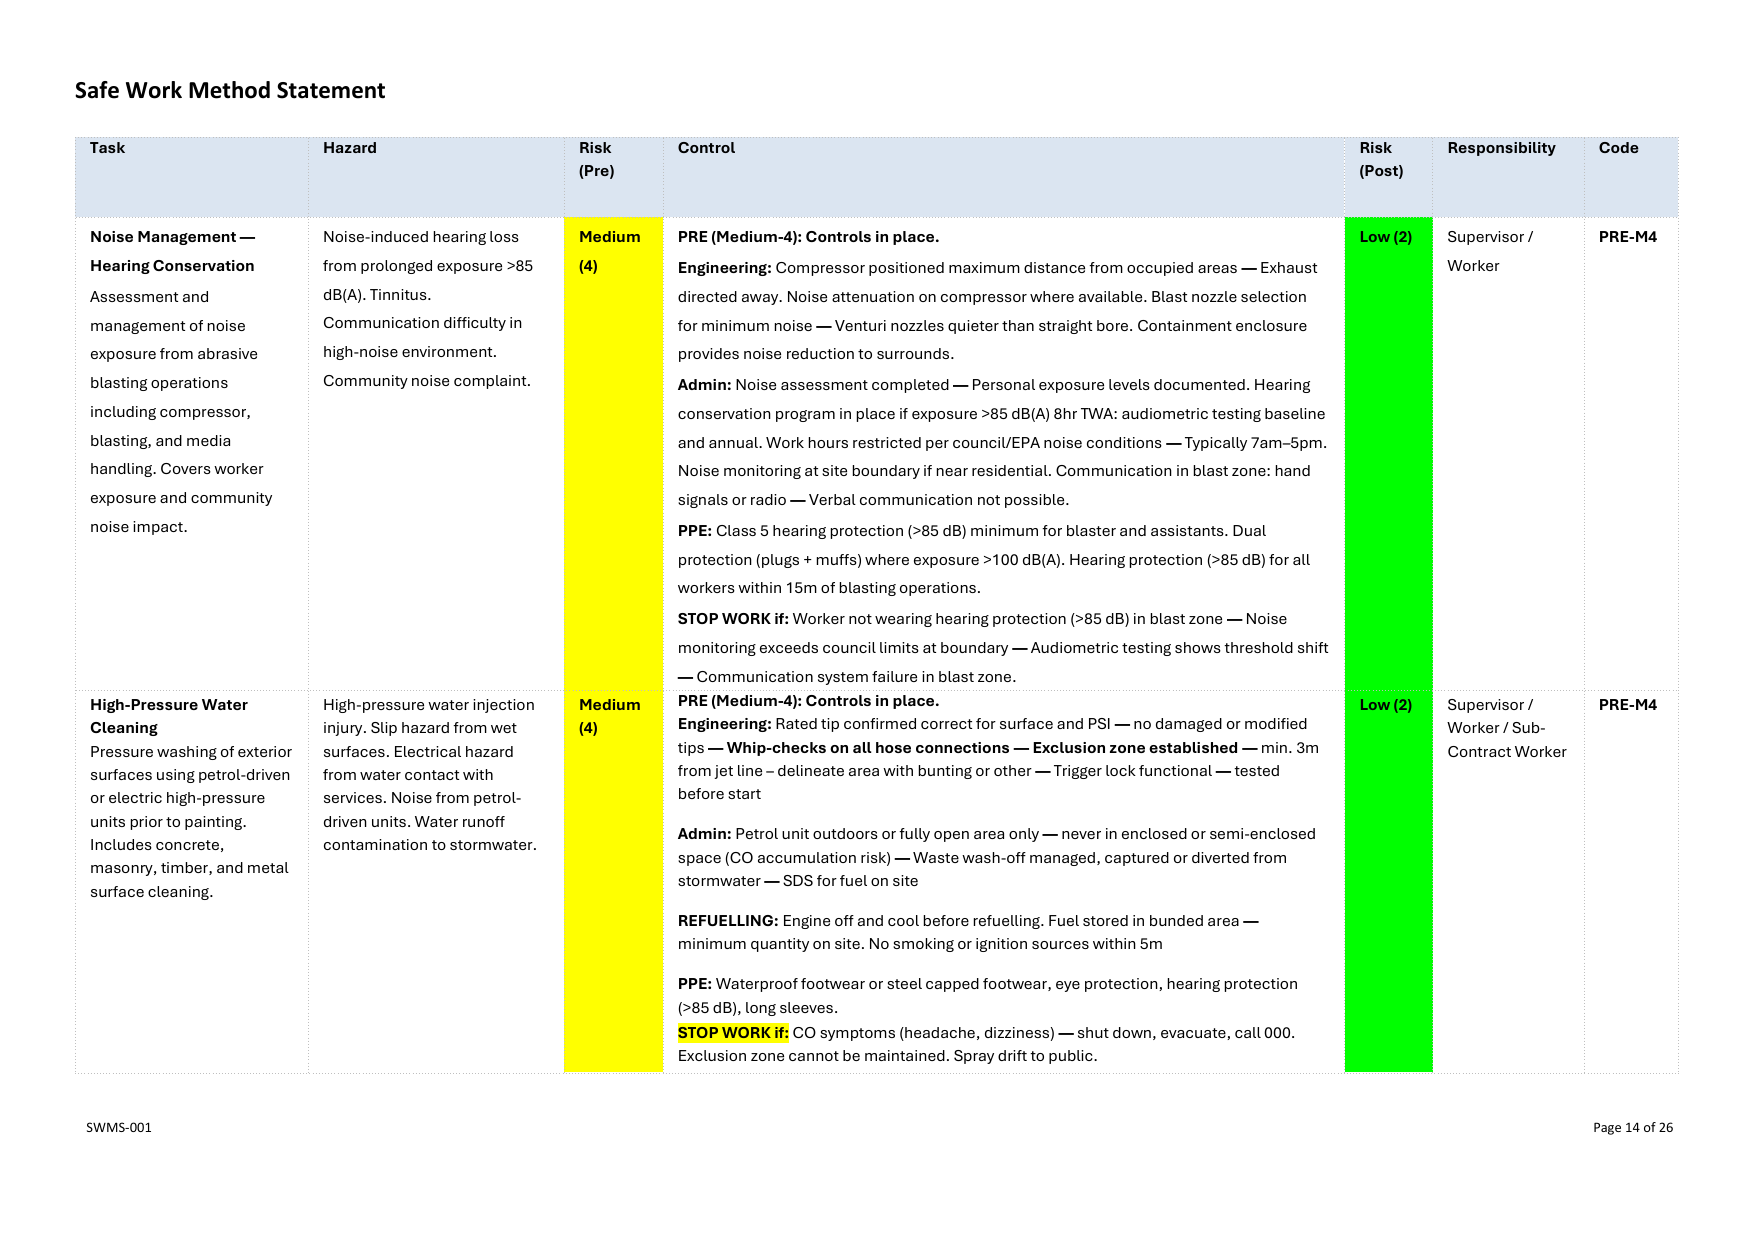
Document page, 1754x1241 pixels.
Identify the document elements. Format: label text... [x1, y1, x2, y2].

table_cell Medium (4) [564, 690, 663, 1072]
table_cell Low (2) [1345, 690, 1433, 1072]
table_header Control [663, 137, 1344, 217]
table_cell PRE (Medium-4): Controls in place. Engineering: Compressor positioned maximum distance from occupied areas — Exhaust directed away. Noise attenuation on compressor where available. Blast nozzle selection for minimum noise — Venturi nozzles quieter than straight bore. Containment enclosure provides noise reduction to surrounds. Admin: Noise assessment completed — Personal exposure levels documented. Hearing conservation program in place if exposure >85 dB(A) 8hr TWA: audiometric testing baseline and annual. Work hours restricted per council/EPA noise conditions — Typically 7am–5pm. Noise monitoring at site boundary if near residential. Communication in blast zone: hand signals or radio — Verbal communication not possible. PPE: Class 5 hearing protection (>85 dB) minimum for blaster and assistants. Dual protection (plugs + muffs) where exposure >100 dB(A). Hearing protection (>85 dB) for all workers within 15m of blasting operations. STOP WORK if: Worker not wearing hearing protection (>85 dB) in blast zone — Noise monitoring exceeds council limits at boundary — Audiometric testing shows threshold shift — Communication system failure in blast zone. [663, 217, 1344, 690]
table_header Risk (Post) [1345, 137, 1433, 217]
table_cell Supervisor / Worker [1433, 217, 1584, 690]
table_cell Noise Management — Hearing Conservation Assessment and management of noise exposure from abrasive blasting operations including compressor, blasting, and media handling. Covers worker exposure and community noise impact. [75, 217, 308, 690]
table_cell PRE-M4 [1584, 690, 1678, 1072]
table_cell High-Pressure Water Cleaning Pressure washing of exterior surfaces using petrol-driven or electric high-pressure units prior to painting. Includes concrete, masonry, timber, and metal surface cleaning. [75, 690, 308, 1072]
table_header Task [75, 137, 308, 217]
table_header Responsibility [1433, 137, 1584, 217]
table_header Risk (Pre) [564, 137, 663, 217]
table_cell High-pressure water injection injury. Slip hazard from wet surfaces. Electrical hazard from water contact with services. Noise from petrol-driven units. Water runoff contamination to stormwater. [308, 690, 564, 1072]
table_cell PRE-M4 [1584, 217, 1678, 690]
table_cell Noise-induced hearing loss from prolonged exposure >85 dB(A). Tinnitus. Communication difficulty in high-noise environment. Community noise complaint. [308, 217, 564, 690]
table_cell Low (2) [1345, 217, 1433, 690]
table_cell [1433, 690, 1584, 1072]
table_header Hazard [308, 137, 564, 217]
table_header Code [1584, 137, 1678, 217]
table_cell Medium (4) [564, 217, 663, 690]
table_cell PRE (Medium-4): Controls in place. Engineering: Rated tip confirmed correct for surface and PSI — no damaged or modified tips — Whip-checks on all hose connections — Exclusion zone established — min. 3m from jet line – delineate area with bunting or other — Trigger lock functional — tested before start Admin: Petrol unit outdoors or fully open area only — never in enclosed or semi-enclosed space (CO accumulation risk) — Waste wash-off managed, captured or diverted from stormwater — SDS for fuel on site REFUELLING: Engine off and cool before refuelling. Fuel stored in bunded area — minimum quantity on site. No smoking or ignition sources within 5m PPE: Waterproof footwear or steel capped footwear, eye protection, hearing protection (>85 dB), long sleeves. STOP WORK if: CO symptoms (headache, dizziness) — shut down, evacuate, call 000. Exclusion zone cannot be maintained. Spray drift to public. [663, 690, 1344, 1072]
